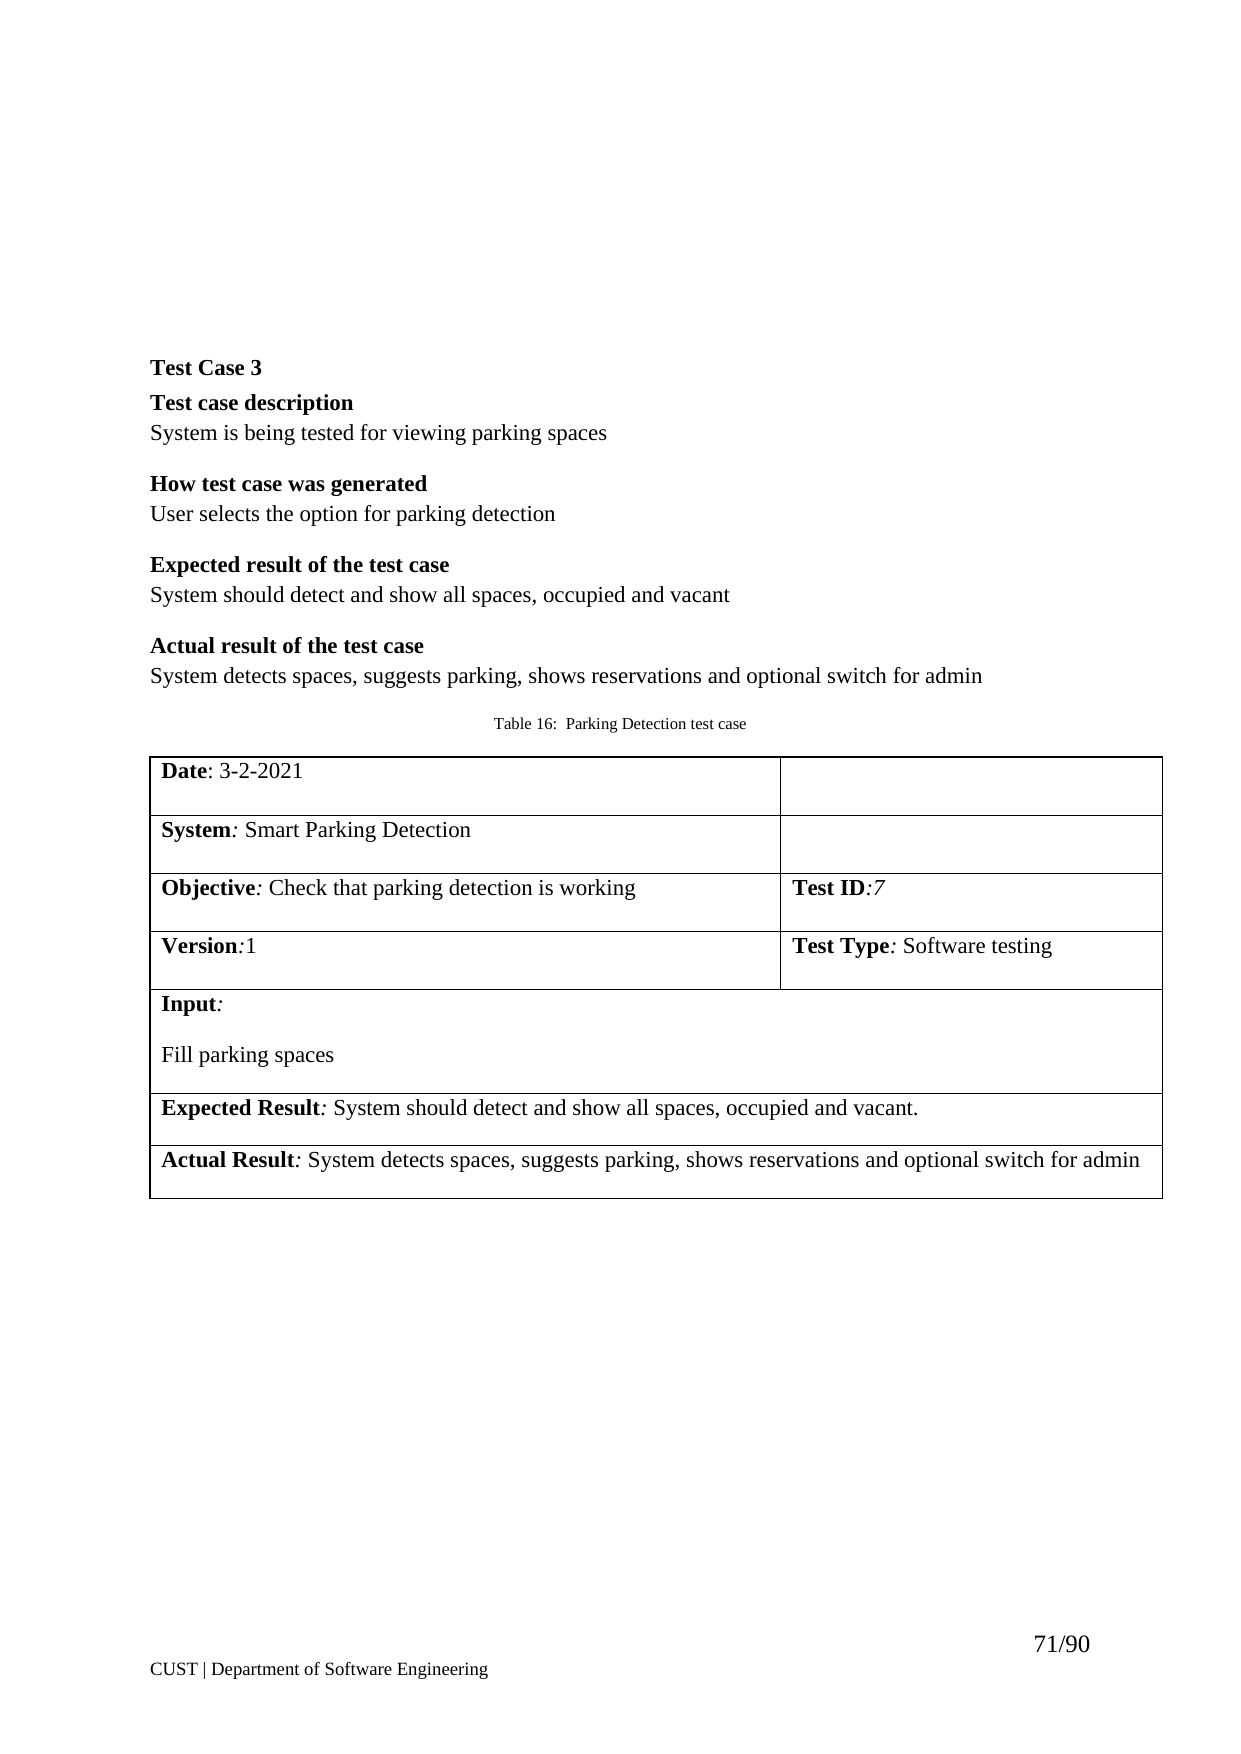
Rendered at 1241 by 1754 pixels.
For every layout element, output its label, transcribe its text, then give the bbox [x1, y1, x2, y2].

subtitle How test case was generated [150, 470, 1090, 496]
table_cell Actual Result: System detects spaces, suggests parking, shows reservations and optional switch for admin [151, 1146, 1162, 1198]
table_cell System: Smart Parking Detection [151, 816, 780, 873]
table_cell Version:1 [151, 932, 780, 989]
table_cell Expected Result: System should detect and show all spaces, occupied and vacant. [151, 1094, 1162, 1145]
text System should detect and show all spaces, occupied and vacant [150, 581, 1090, 608]
subtitle Expected result of the test case [150, 551, 1090, 577]
text User selects the option for parking detection [150, 500, 1090, 526]
text System detects spaces, suggests parking, shows reservations and optional switch for admin [150, 662, 1090, 689]
table_cell Test ID:7 [781, 874, 1162, 931]
text Table 16: Parking Detection test case [150, 713, 1090, 733]
subtitle Test case description [150, 388, 1090, 415]
table_cell Objective: Check that parking detection is working [151, 874, 780, 931]
table_header [781, 758, 1162, 814]
table_header Date: 3-2-2021 [151, 758, 780, 814]
table_cell [781, 816, 1162, 873]
table_cell Test Type: Software testing [781, 932, 1162, 989]
subtitle Test Case 3 [150, 354, 1090, 381]
table_cell Input: Fill parking spaces [151, 990, 1162, 1093]
subtitle Actual result of the test case [150, 632, 1090, 659]
text System is being tested for viewing parking spaces [150, 419, 1090, 445]
